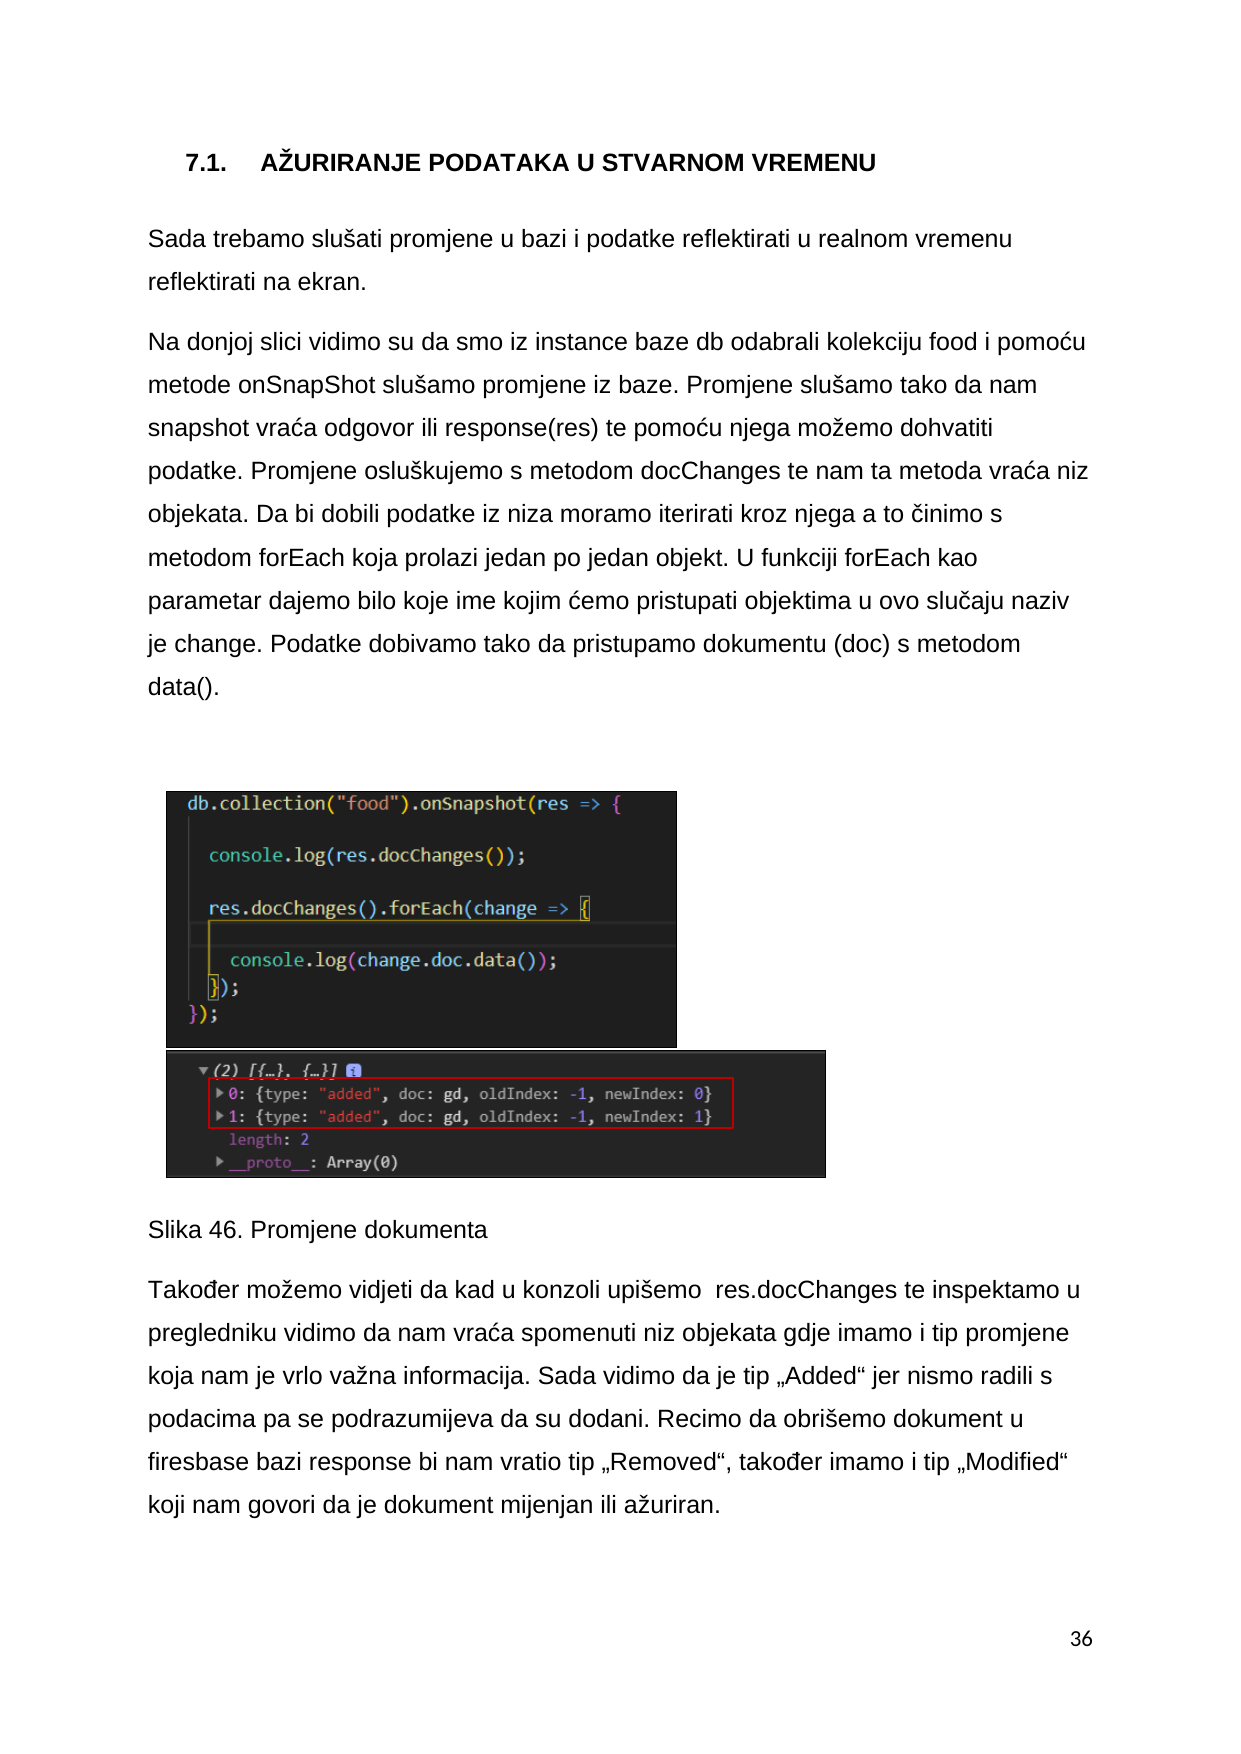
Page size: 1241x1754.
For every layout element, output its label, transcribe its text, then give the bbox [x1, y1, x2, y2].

subtitle AŽURIRANJE PODATAKA U STVARNOM VREMENU [185, 148, 1093, 176]
text Također možemo vidjeti da kad u konzoli upišemo res.docChanges te inspektamo u pregledniku vidimo da nam vraća spomenuti niz objekata gdje imamo i tip promjene koja nam je vrlo važna informacija. Sada vidimo da je tip „Added“ jer nismo radili s podacima pa se podrazumijeva da su dodani. Recimo da obrišemo dokument u firesbase bazi response bi nam vratio tip „Removed“, također imamo i tip „Modified“ koji nam govori da je dokument mijenjan ili ažuriran. [148, 1274, 1093, 1519]
text Slika 46. Promjene dokumenta [148, 1215, 1093, 1243]
text Na donjoj slici vidimo su da smo iz instance baze db odabrali kolekciju food i pomoću metode onSnapShot slušamo promjene iz baze. Promjene slušamo tako da nam snapshot vraća odgovor ili response(res) te pomoću njega možemo dohvatiti podatke. Promjene osluškujemo s metodom docChanges te nam ta metoda vraća niz objekata. Da bi dobili podatke iz niza moramo iterirati kroz njega a to činimo s metodom forEach koja prolazi jedan po jedan objekt. U funkciji forEach kao parametar dajemo bilo koje ime kojim ćemo pristupati objektima u ovo slučaju naziv je change. Podatke dobivamo tako da pristupamo dokumentu (doc) s metodom data(). [148, 327, 1093, 701]
text Sada trebamo slušati promjene u bazi i podatke reflektirati u realnom vremenu reflektirati na ekran. [148, 224, 1093, 296]
picture [167, 1051, 825, 1177]
picture [167, 792, 676, 1047]
